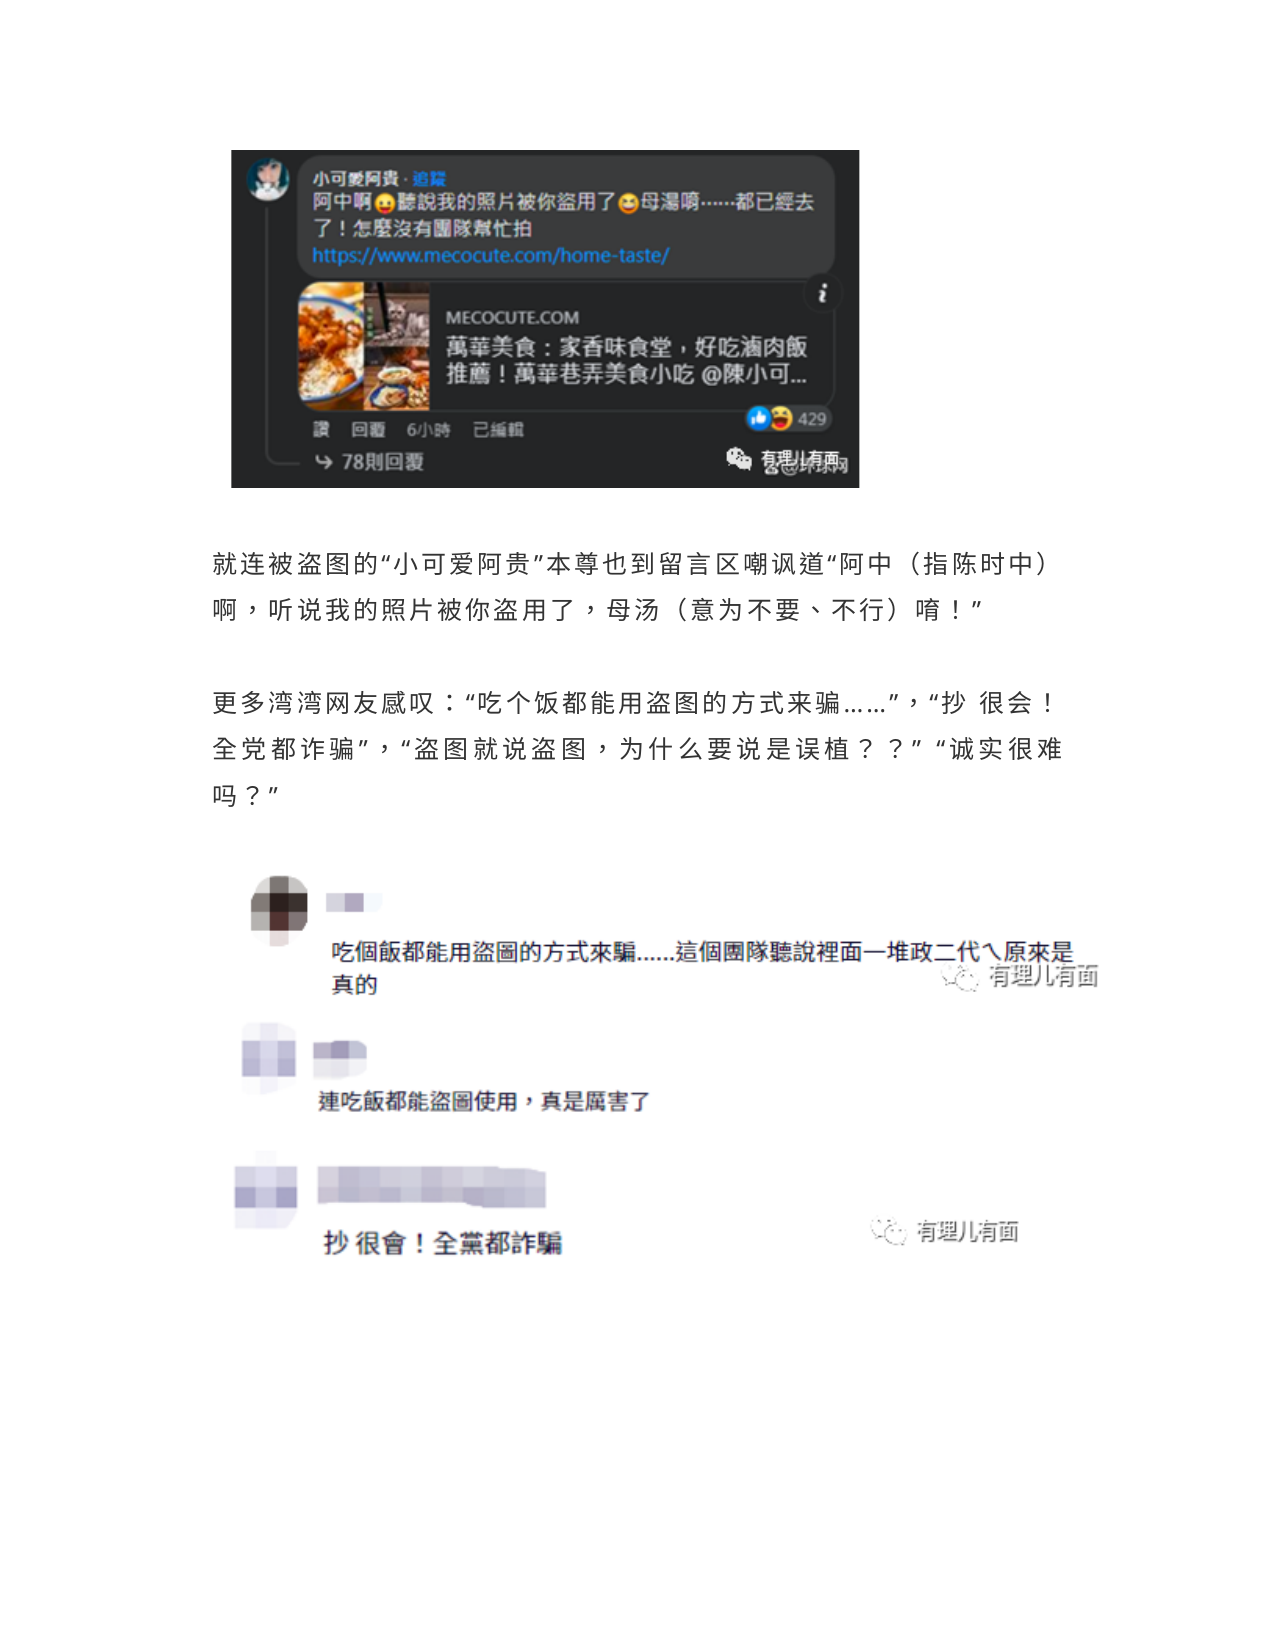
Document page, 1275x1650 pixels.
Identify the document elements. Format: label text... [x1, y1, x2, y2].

picture [231, 859, 1127, 1269]
text 更多湾湾网友感叹：“吃个饭都能用盗图的方式来骗……”，“抄 很会！全党都诈骗”，“盗图就说盗图，为什么要说是误植？？” “诚实很难吗？” [212, 673, 1062, 813]
text 就连被盗图的“小可爱阿贵”本尊也到留言区嘲讽道“阿中（指陈时中）啊，听说我的照片被你盗用了，母汤（意为不要、不行）唷！” [212, 534, 1062, 627]
picture [231, 150, 860, 488]
